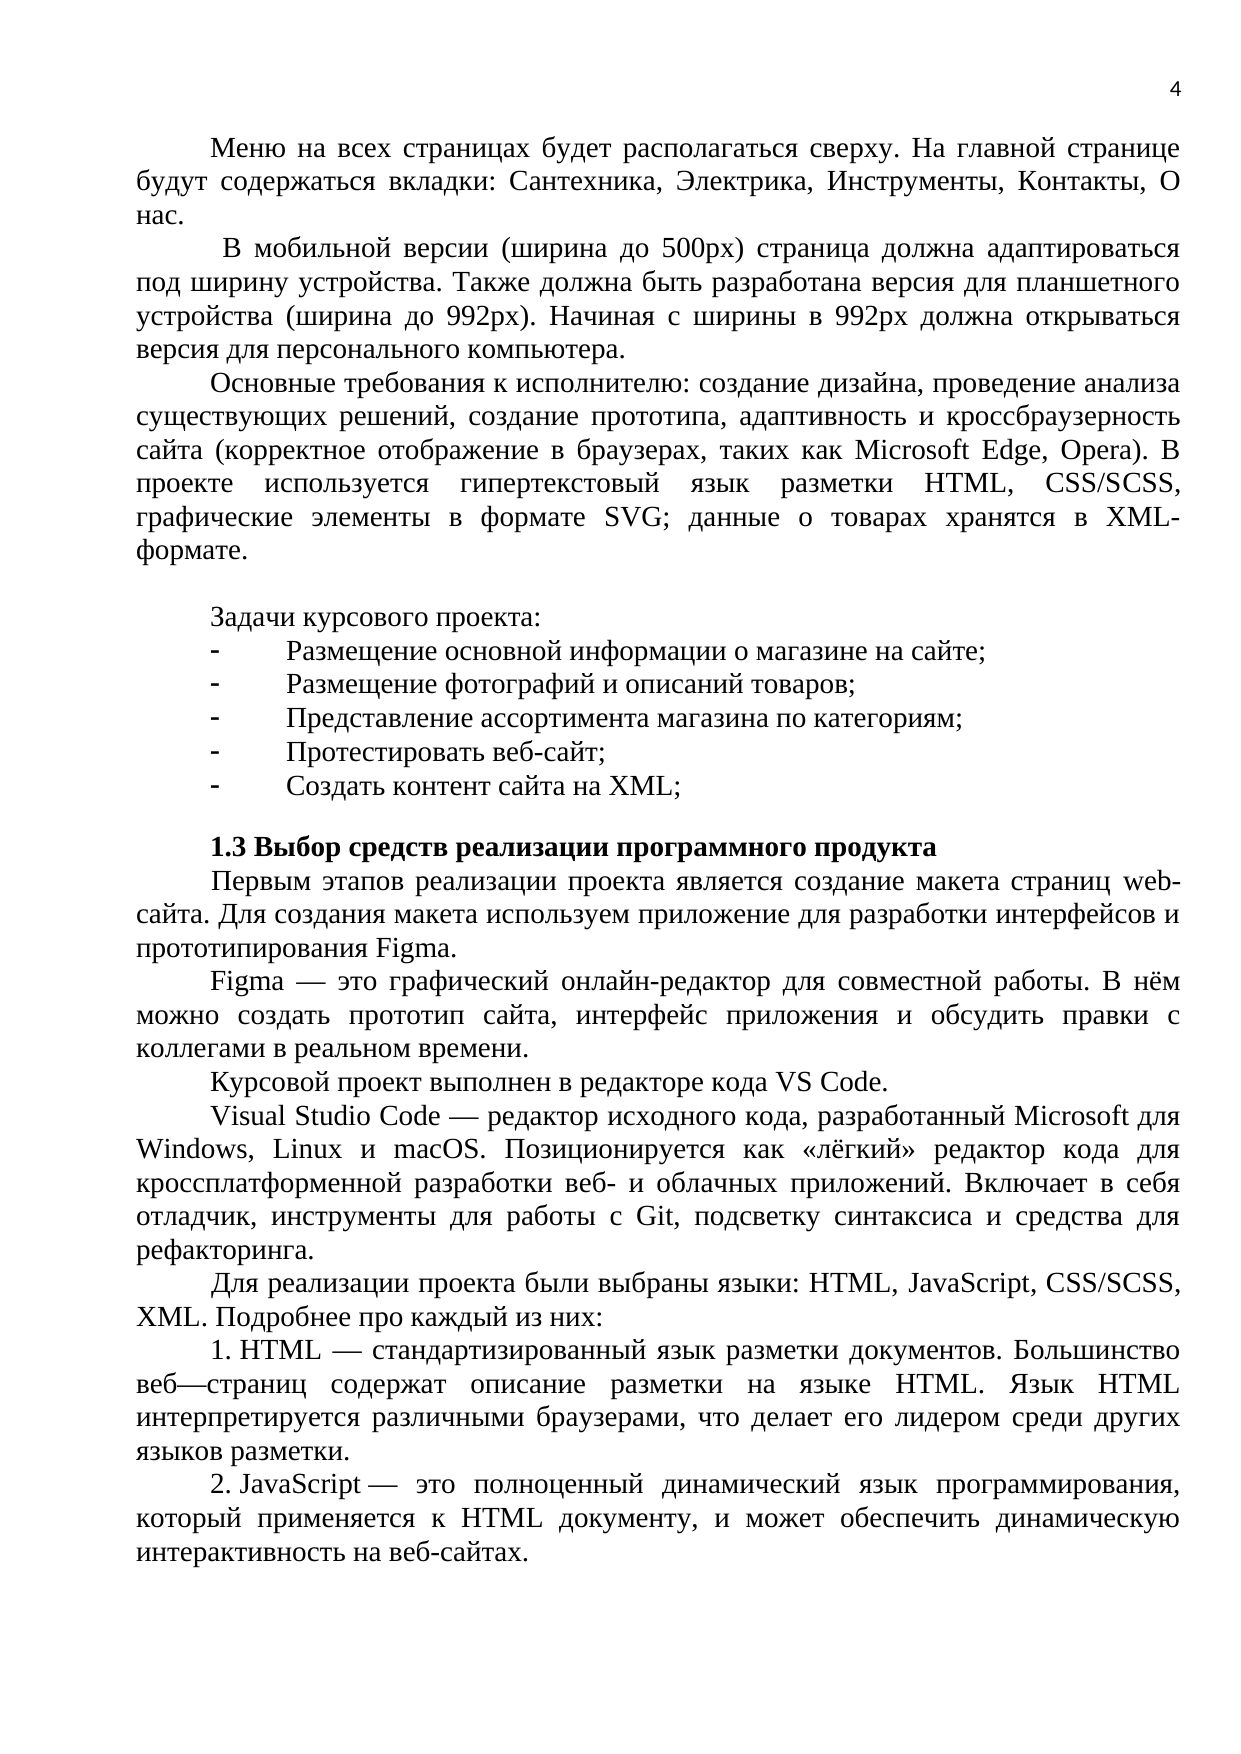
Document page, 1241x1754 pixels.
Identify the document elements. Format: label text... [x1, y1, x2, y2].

list HTML — стандартизированный язык разметки документов. Большинство веб—страниц содержат описание разметки на языке HTML. Язык HTML интерпретируется различными браузерами, что делает его лидером среди других языков разметки. [136, 1332, 1181, 1467]
text Задачи курсового проекта: [136, 599, 1181, 633]
list Размещение основной информации о магазине на сайте; [136, 633, 1181, 667]
text Основные требования к исполнителю: создание дизайна, проведение анализа существующих решений, создание прототипа, адаптивность и кроссбраузерность сайта (корректное отображение в браузерах, таких как Microsoft Edge, Opera). В проекте используется гипертекстовый язык разметки HTML, CSS/SCSS, графические элементы в формате SVG; данные о товарах хранятся в XML-формате. [136, 365, 1181, 566]
text Курсовой проект выполнен в редакторе кода VS Code. [136, 1064, 1181, 1098]
list Представление ассортимента магазина по категориям; [136, 700, 1181, 734]
subtitle 1.3 Выбор средств реализации программного продукта [136, 829, 1181, 863]
text В мобильной версии (ширина до 500px) страница должна адаптироваться под ширину устройства. Также должна быть разработана версия для планшетного устройства (ширина до 992px). Начиная с ширины в 992px должна открываться версия для персонального компьютера. [136, 231, 1181, 365]
list Создать контент сайта на XML; [136, 768, 1181, 801]
text Первым этапов реализации проекта является создание макета страниц web-сайта. Для создания макета используем приложение для разработки интерфейсов и прототипирования Figma. [136, 863, 1181, 963]
list Протестировать веб-сайт; [136, 734, 1181, 768]
text Visual Studio Code — редактор исходного кода, разработанный Microsoft для Windows, Linux и macOS. Позиционируется как «лёгкий» редактор кода для кроссплатформенной разработки веб- и облачных приложений. Включает в себя отладчик, инструменты для работы с Git, подсветку синтаксиса и средства для рефакторинга. [136, 1098, 1181, 1265]
text Figma — это графический онлайн-редактор для совместной работы. В нём можно создать прототип сайта, интерфейс приложения и обсудить правки с коллегами в реальном времени. [136, 963, 1181, 1064]
text Для реализации проекта были выбраны языки: HTML, JavaScript, CSS/SCSS, XML. Подробнее про каждый из них: [136, 1265, 1181, 1332]
list Размещение фотографий и описаний товаров; [136, 667, 1181, 700]
text Меню на всех страницах будет располагаться сверху. На главной странице будут содержаться вкладки: Сантехника, Электрика, Инструменты, Контакты, О нас. [136, 130, 1181, 231]
list JavaScript — это полноценный динамический язык программирования, который применяется к HTML документу, и может обеспечить динамическую интерактивность на веб-сайтах. [136, 1467, 1181, 1567]
